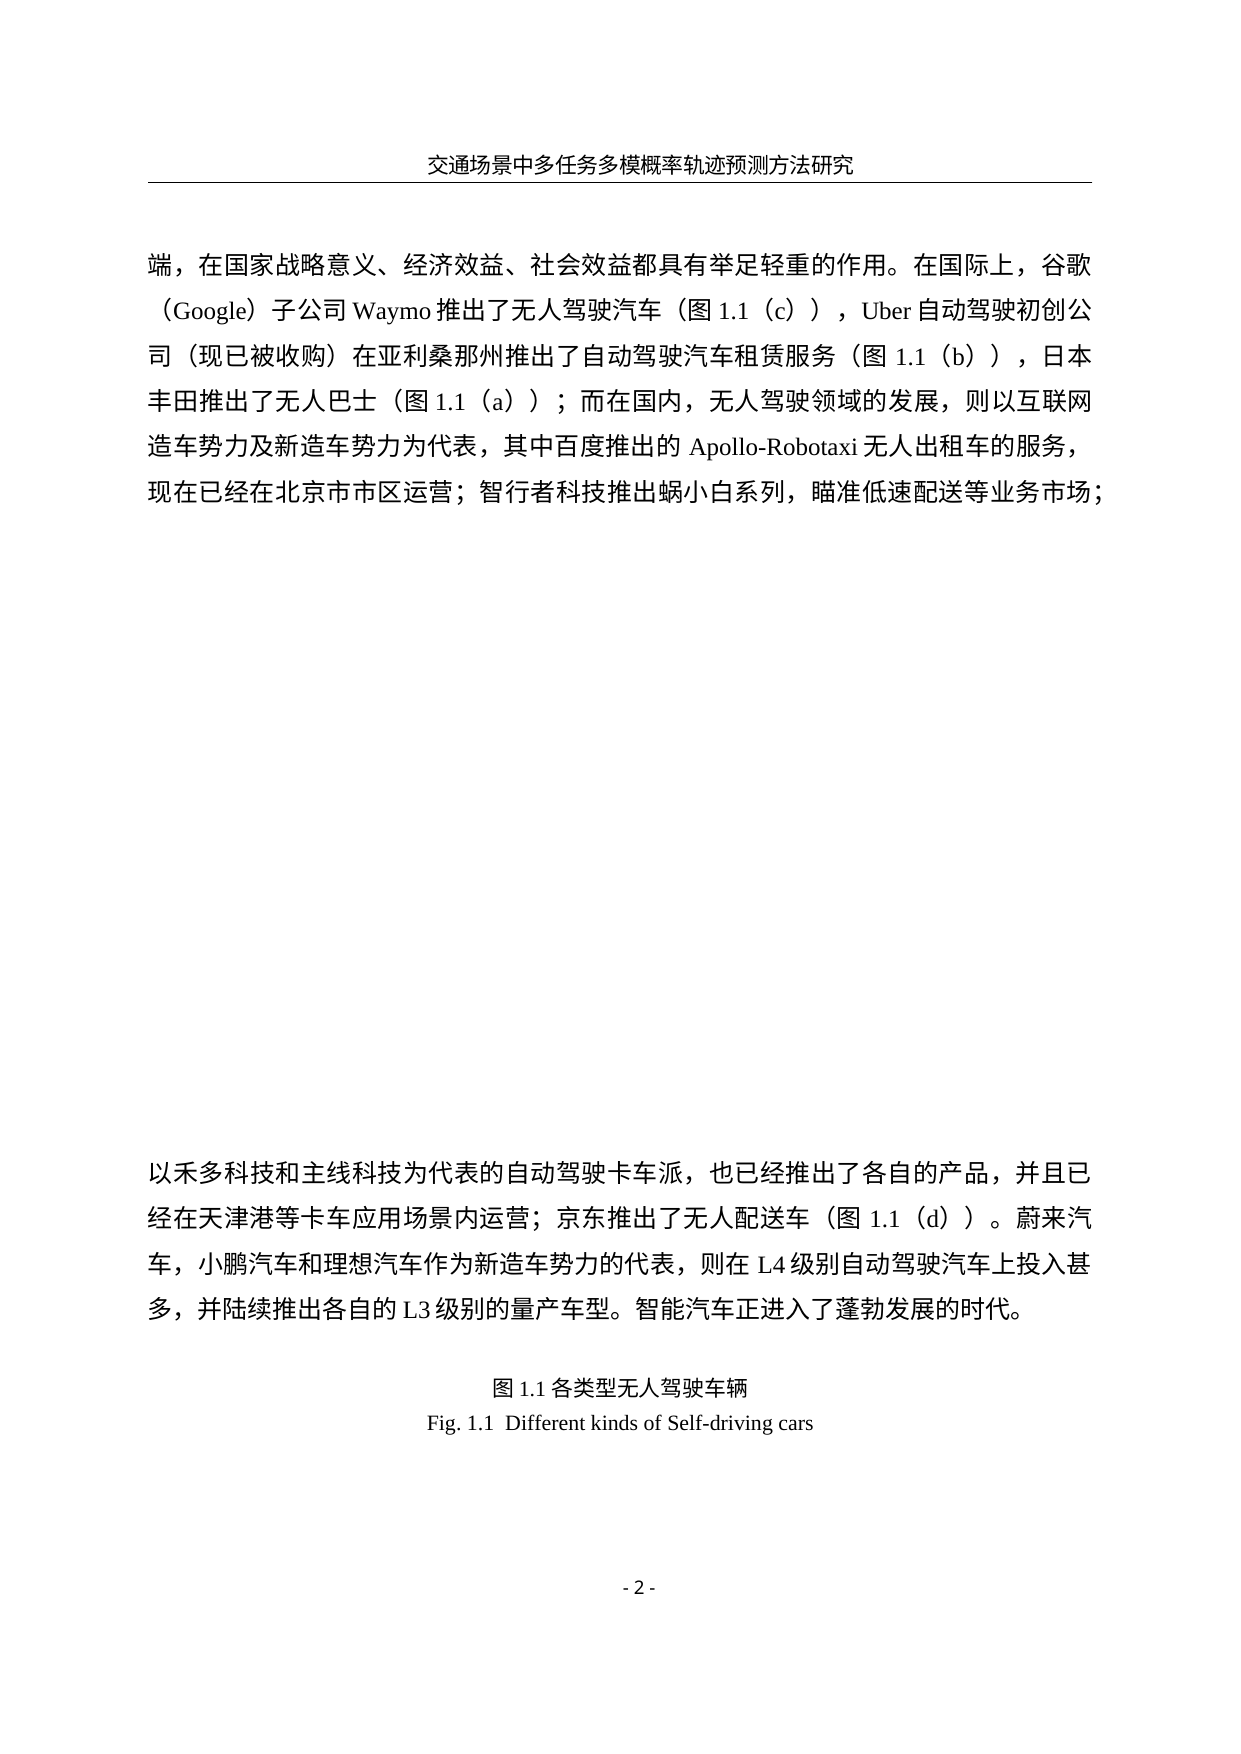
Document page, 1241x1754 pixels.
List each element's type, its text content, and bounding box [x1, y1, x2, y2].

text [148, 246, 1092, 1326]
text Fig. 1.1 Different kinds of Self-driving cars [148, 1410, 1092, 1435]
text 图1.1 各类型无人驾驶车辆 [148, 1371, 1092, 1402]
